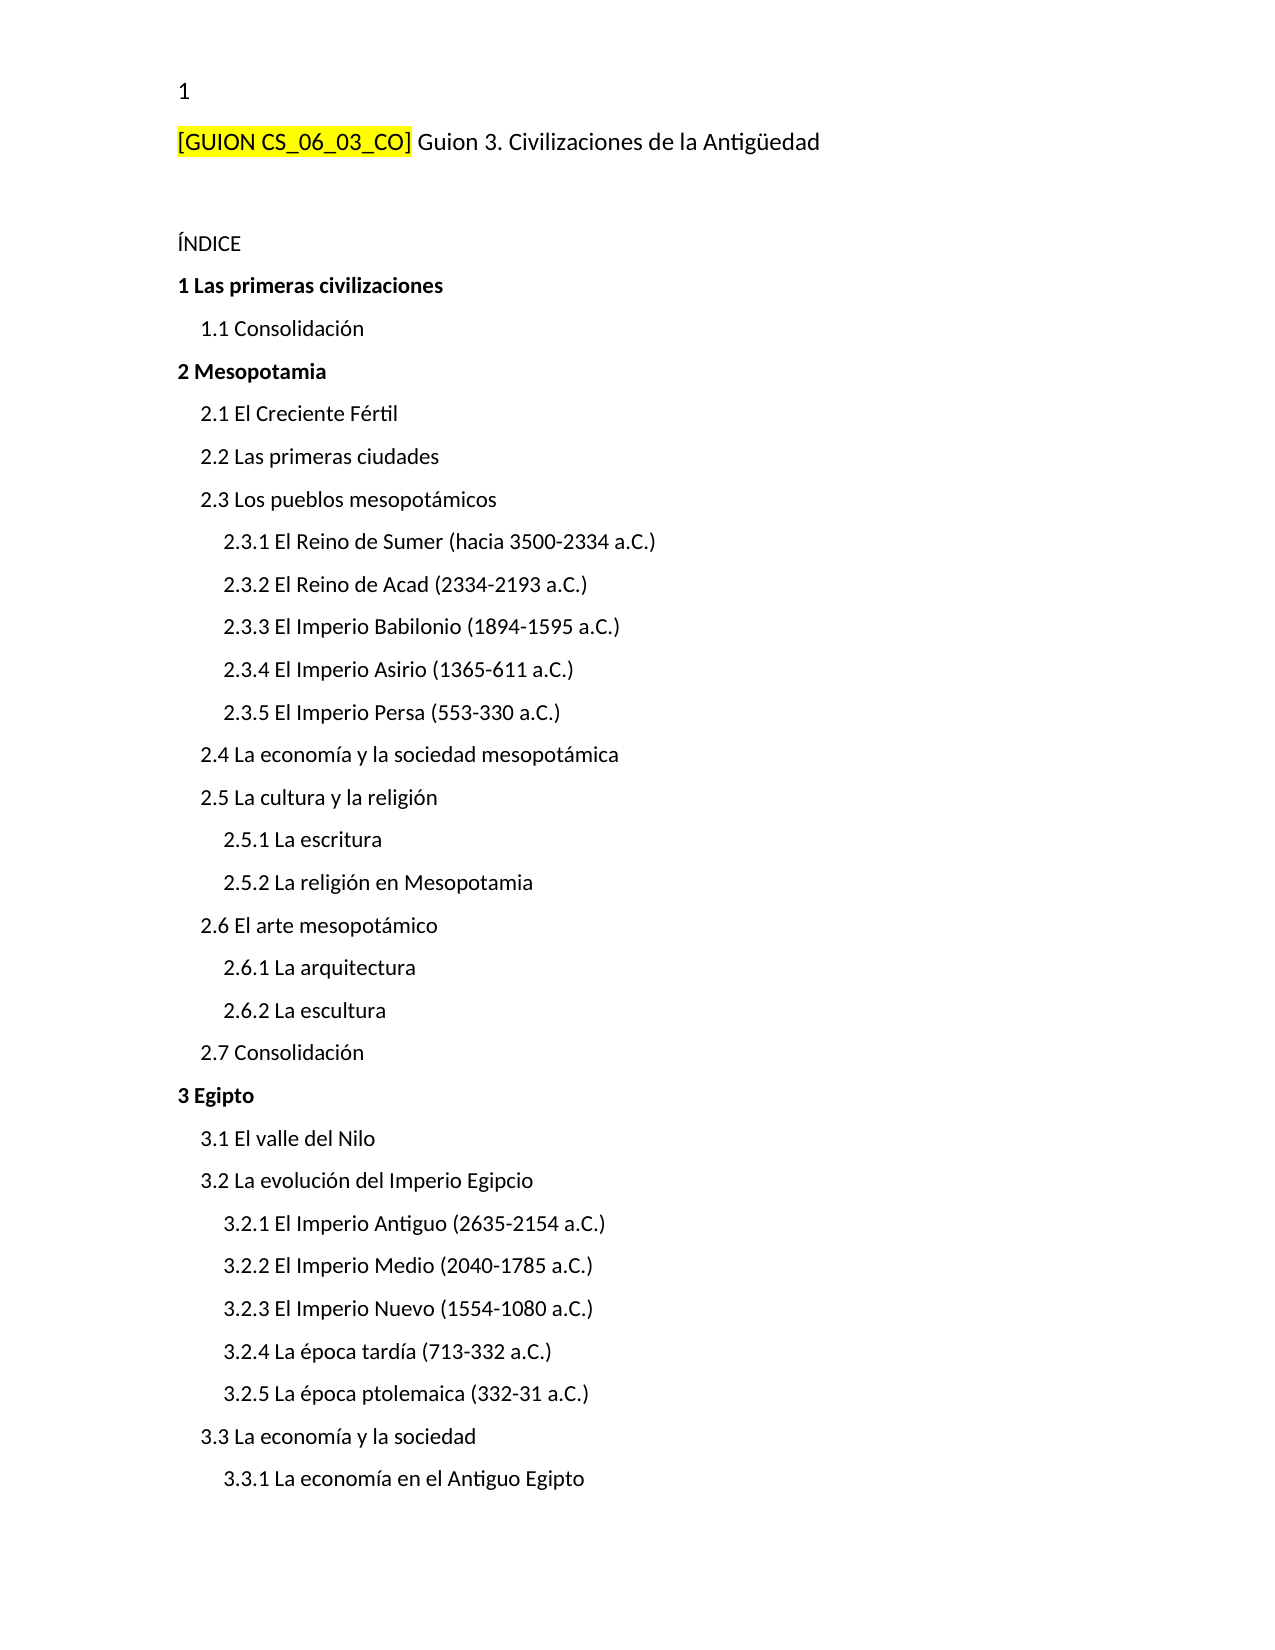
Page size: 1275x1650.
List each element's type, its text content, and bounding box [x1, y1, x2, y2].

text 3.3 La economía y la sociedad [200, 1422, 1098, 1450]
text 2.2 Las primeras ciudades [200, 442, 1098, 470]
text 3.2 La evolución del Imperio Egipcio [200, 1166, 1098, 1194]
text 2.7 Consolidación [200, 1038, 1098, 1067]
text 2.3.1 El Reino de Sumer (hacia 3500-2334 a.C.) [223, 527, 1098, 555]
text 3.2.2 El Imperio Medio (2040-1785 a.C.) [223, 1252, 1098, 1279]
text 1.1 Consolidación [200, 314, 1098, 342]
text 3.2.3 El Imperio Nuevo (1554-1080 a.C.) [223, 1294, 1098, 1322]
text 2.5 La cultura y la religión [200, 783, 1098, 811]
text 3 Egipto [177, 1081, 1098, 1109]
text 2.4 La economía y la sociedad mesopotámica [200, 740, 1098, 768]
text ÍNDICE [177, 229, 1098, 257]
text 2.6.1 La arquitectura [223, 953, 1098, 981]
text 2.1 El Creciente Fértil [200, 399, 1098, 427]
text 3.3.1 La economía en el Antiguo Egipto [223, 1464, 1098, 1493]
text 2.5.1 La escritura [223, 826, 1098, 853]
text 3.1 El valle del Nilo [200, 1124, 1098, 1152]
text 1 Las primeras civilizaciones [177, 272, 1098, 300]
text 3.2.5 La época ptolemaica (332-31 a.C.) [223, 1379, 1098, 1407]
text 2.3 Los pueblos mesopotámicos [200, 485, 1098, 513]
text 2.3.5 El Imperio Persa (553-330 a.C.) [223, 698, 1098, 726]
text 2 Mesopotamia [177, 357, 1098, 385]
text 3.2.4 La época tardía (713-332 a.C.) [223, 1337, 1098, 1365]
text 2.3.4 El Imperio Asirio (1365-611 a.C.) [223, 655, 1098, 683]
text 2.6 El arte mesopotámico [200, 911, 1098, 939]
text 3.2.1 El Imperio Antiguo (2635-2154 a.C.) [223, 1209, 1098, 1237]
text 2.6.2 La escultura [223, 996, 1098, 1024]
text 2.5.2 La religión en Mesopotamia [223, 868, 1098, 896]
text 2.3.3 El Imperio Babilonio (1894-1595 a.C.) [223, 612, 1098, 641]
text 2.3.2 El Reino de Acad (2334-2193 a.C.) [223, 570, 1098, 598]
